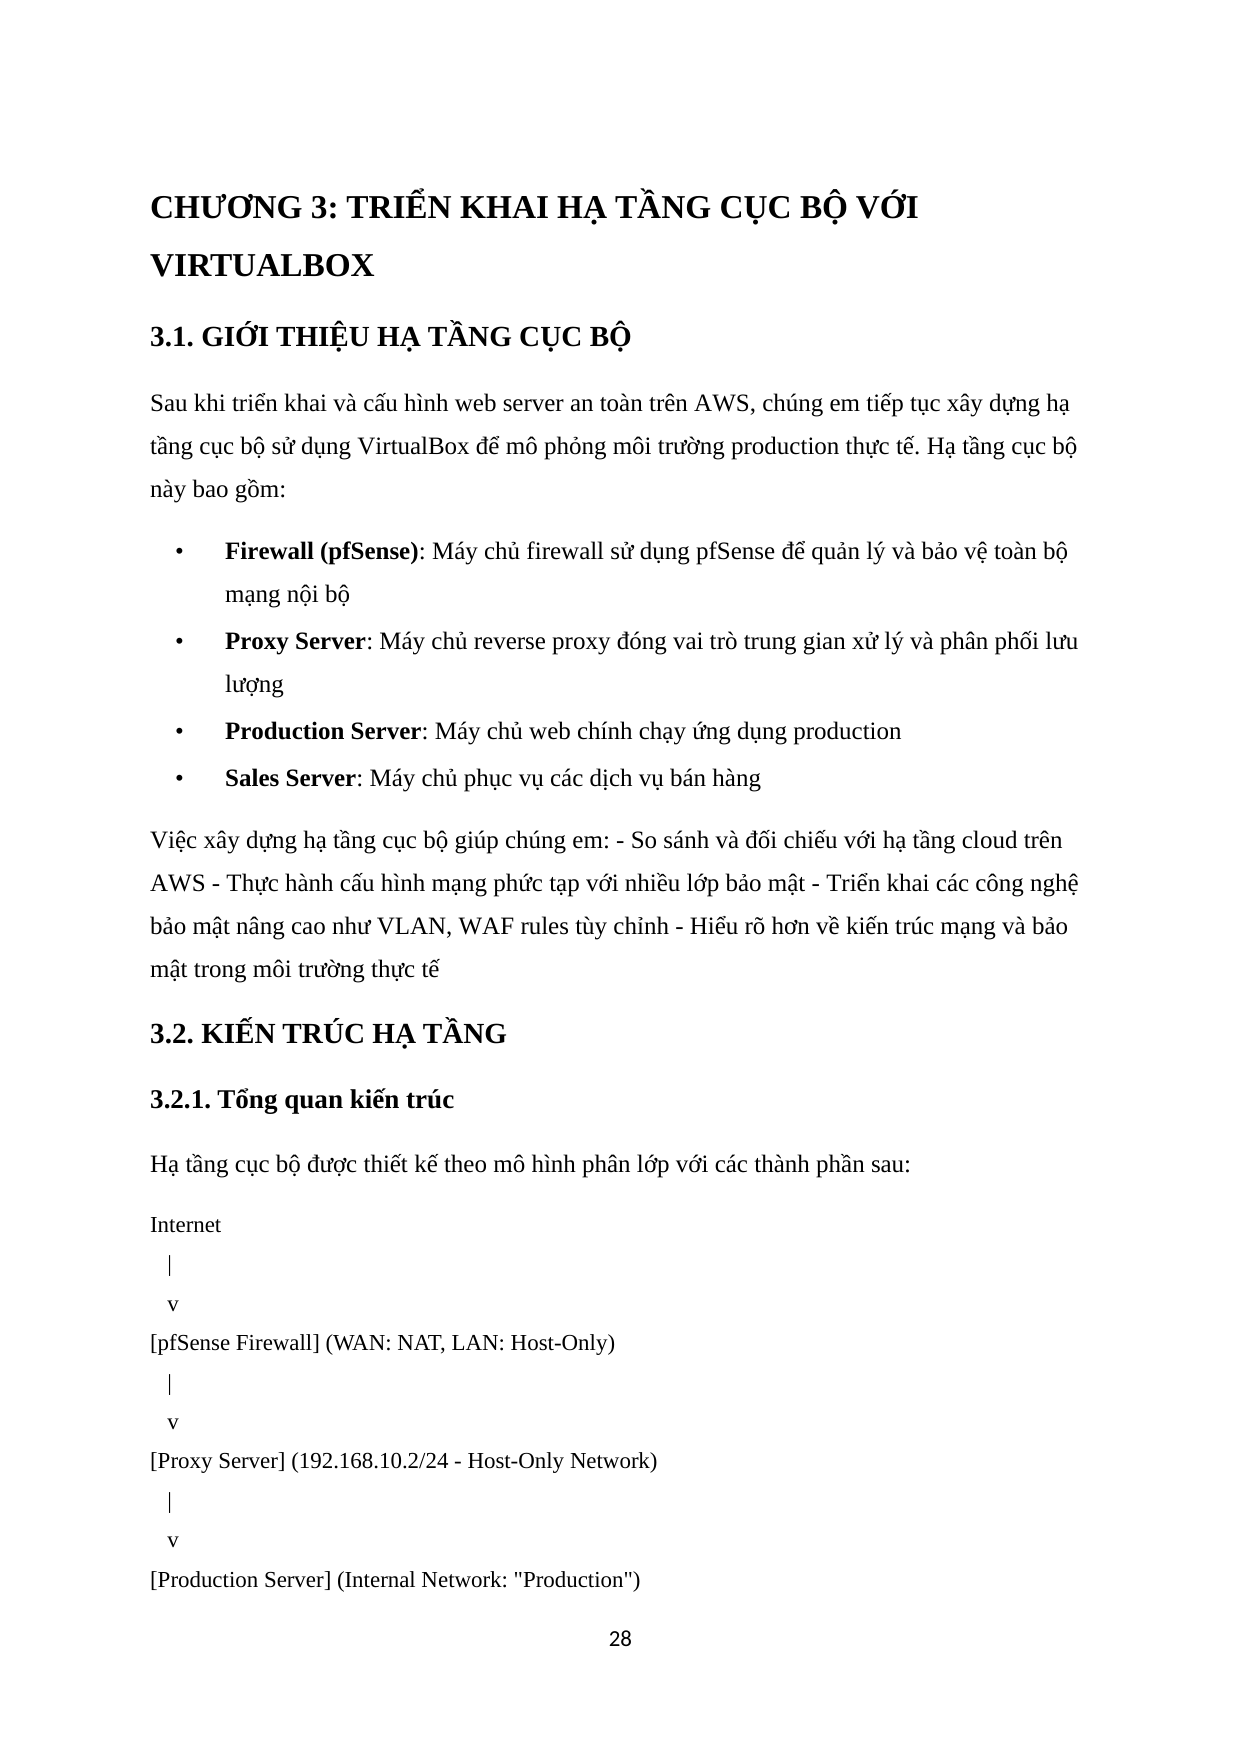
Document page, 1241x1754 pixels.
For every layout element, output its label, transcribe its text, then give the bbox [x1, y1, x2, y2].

list Proxy Server: Máy chủ reverse proxy đóng vai trò trung gian xử lý và phân phối lưu lượng [175, 626, 1090, 698]
subtitle 3.2.1. Tổng quan kiến trúc [150, 1083, 1090, 1114]
list Production Server: Máy chủ web chính chạy ứng dụng production [175, 716, 1090, 745]
subtitle CHƯƠNG 3: TRIỂN KHAI HẠ TẦNG CỤC BỘ VỚI VIRTUALBOX [150, 187, 1090, 283]
text Việc xây dựng hạ tầng cục bộ giúp chúng em: - So sánh và đối chiếu với hạ tầng cloud trên AWS - Thực hành cấu hình mạng phức tạp với nhiều lớp bảo mật - Triển khai các công nghệ bảo mật nâng cao như VLAN, WAF rules tùy chỉnh - Hiểu rõ hơn về kiến trúc mạng và bảo mật trong môi trường thực tế [150, 825, 1090, 983]
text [150, 1211, 1090, 1592]
text Hạ tầng cục bộ được thiết kế theo mô hình phân lớp với các thành phần sau: [150, 1149, 1090, 1177]
subtitle 3.1. GIỚI THIỆU HẠ TẦNG CỤC BỘ [150, 319, 1090, 353]
list Firewall (pfSense): Máy chủ firewall sử dụng pfSense để quản lý và bảo vệ toàn bộ mạng nội bộ [175, 536, 1090, 608]
subtitle 3.2. KIẾN TRÚC HẠ TẦNG [150, 1016, 1090, 1050]
list Sales Server: Máy chủ phục vụ các dịch vụ bán hàng [175, 763, 1090, 792]
text Sau khi triển khai và cấu hình web server an toàn trên AWS, chúng em tiếp tục xây dựng hạ tầng cục bộ sử dụng VirtualBox để mô phỏng môi trường production thực tế. Hạ tầng cục bộ này bao gồm: [150, 388, 1090, 503]
